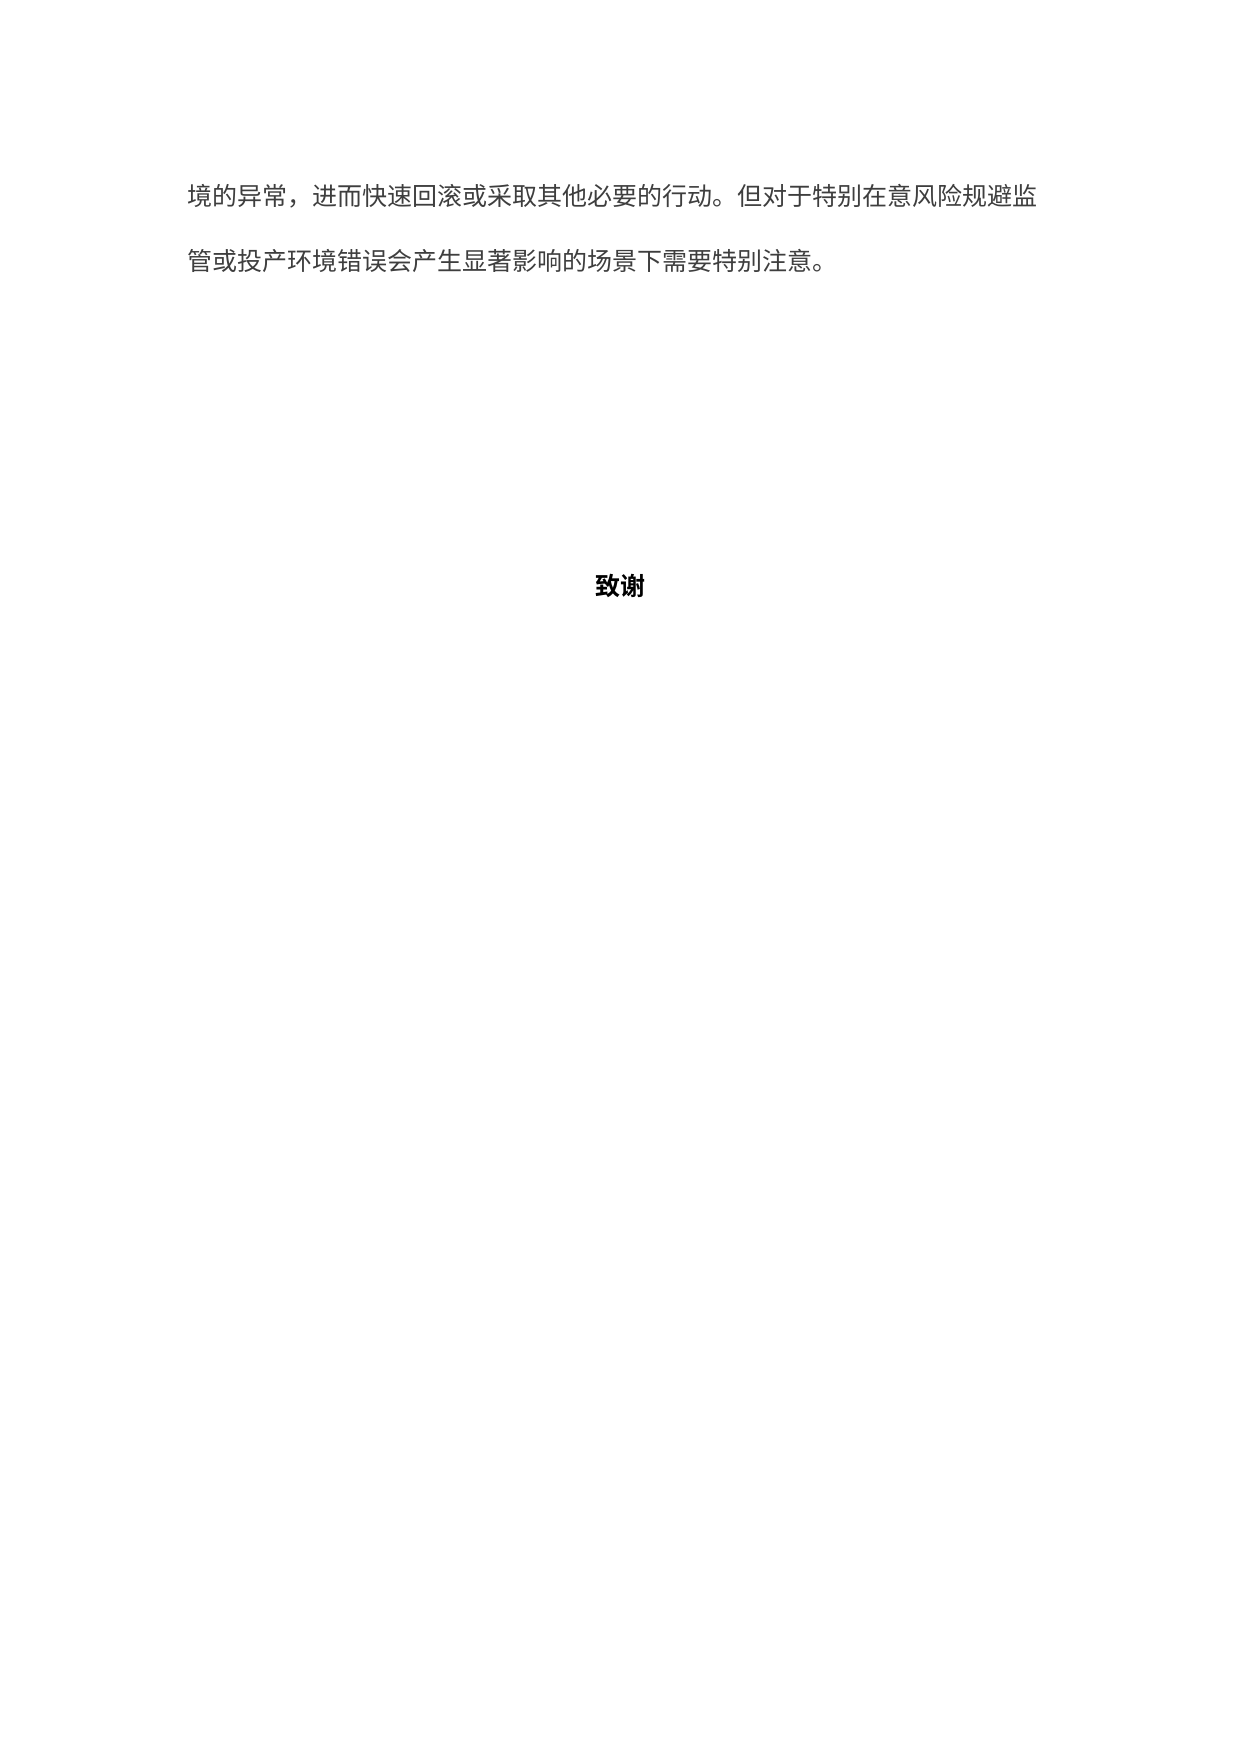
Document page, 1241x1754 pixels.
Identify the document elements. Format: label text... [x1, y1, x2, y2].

text 致谢 [187, 552, 1053, 617]
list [150, 162, 1053, 292]
